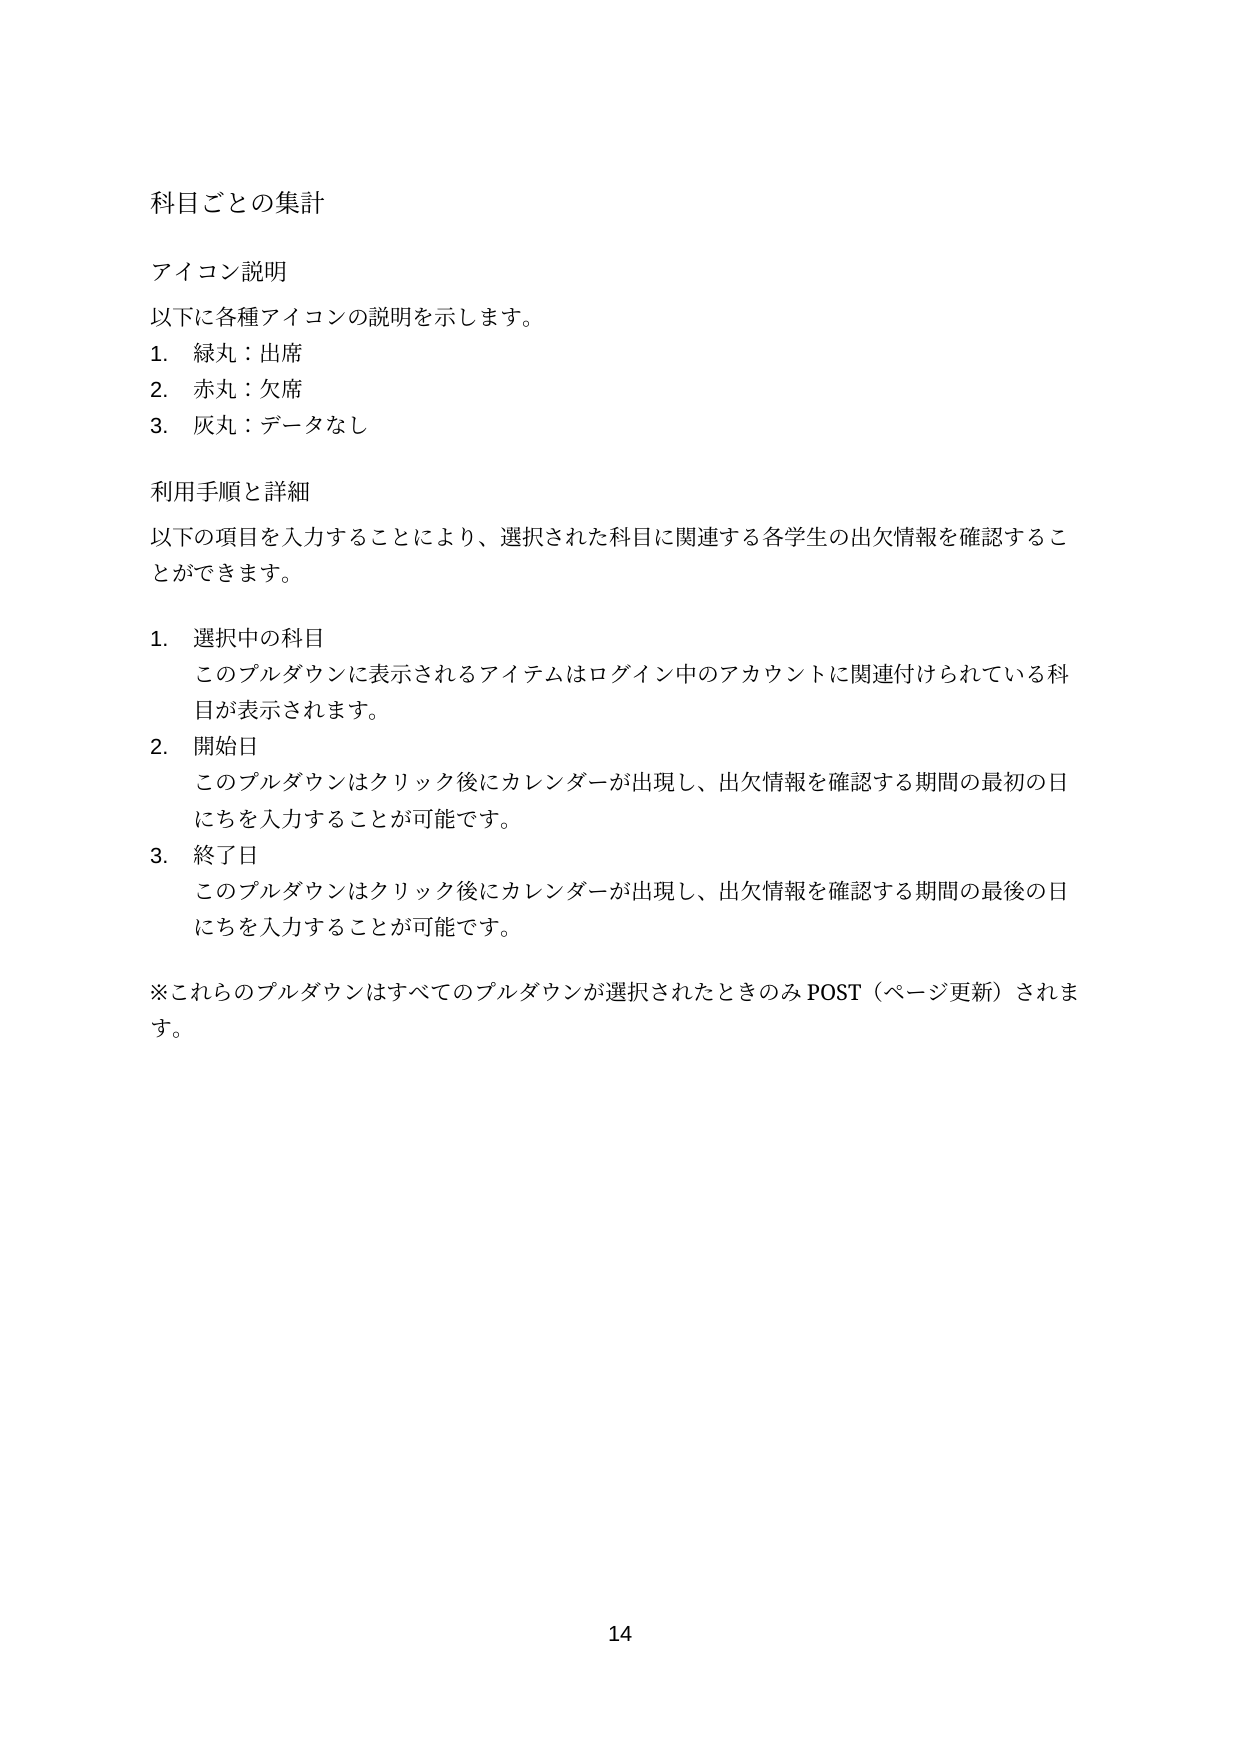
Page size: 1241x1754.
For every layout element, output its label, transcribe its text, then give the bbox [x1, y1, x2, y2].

text ※これらのプルダウンはすべてのプルダウンが選択されたときのみPOST（ページ更新）されます。 [150, 975, 1090, 1043]
list 緑丸：出席 [150, 336, 1090, 367]
list 灰丸：データなし [150, 408, 1090, 440]
subtitle 利用手順と詳細 [150, 474, 1090, 507]
subtitle アイコン説明 [150, 254, 1090, 287]
subtitle 科目ごとの集計 [150, 183, 1090, 219]
text 以下の項目を入力することにより、選択された科目に関連する各学生の出欠情報を確認することができます。 [150, 520, 1090, 587]
text 以下に各種アイコンの説明を示します。 [150, 300, 1090, 331]
list 開始日 このプルダウンはクリック後にカレンダーが出現し、出欠情報を確認する期間の最初の日にちを入力することが可能です。 [150, 729, 1090, 833]
list 赤丸：欠席 [150, 372, 1090, 404]
list 終了日 このプルダウンはクリック後にカレンダーが出現し、出欠情報を確認する期間の最後の日にちを入力することが可能です。 [150, 838, 1090, 942]
list 選択中の科目 このプルダウンに表示されるアイテムはログイン中のアカウントに関連付けられている科目が表示されます。 [150, 621, 1090, 725]
